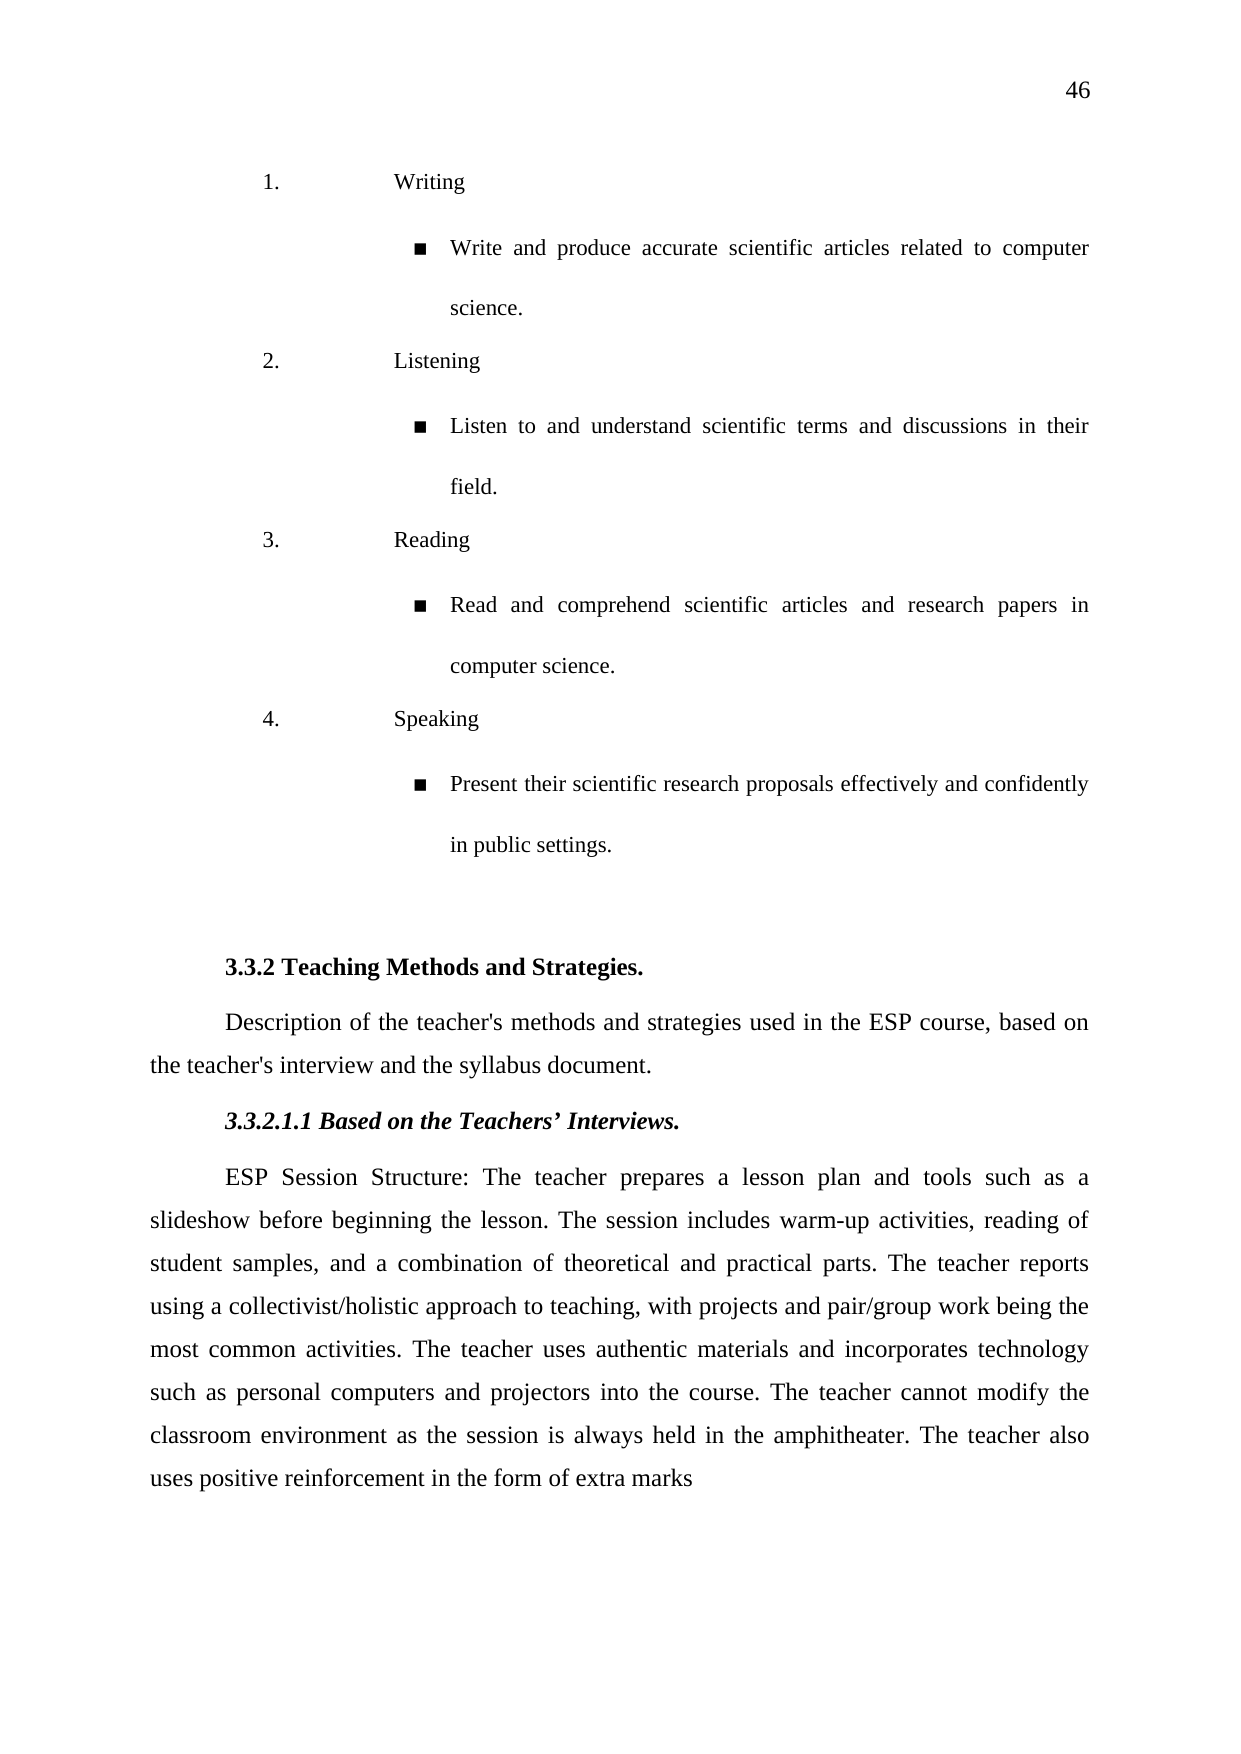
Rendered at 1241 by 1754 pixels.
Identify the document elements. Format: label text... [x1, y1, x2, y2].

text ESP Session Structure: The teacher prepares a lesson plan and tools such as a slideshow before beginning the lesson. The session includes warm-up activities, reading of student samples, and a combination of theoretical and practical parts. The teacher reports using a collectivist/holistic approach to teaching, with projects and pair/group work being the most common activities. The teacher uses authentic materials and incorporates technology such as personal computers and projectors into the course. The teacher cannot modify the classroom environment as the session is always held in the amphitheater. The teacher also uses positive reinforcement in the form of extra marks [150, 1162, 1090, 1492]
list Present their scientific research proposals effectively and confidently in public settings. [412, 757, 1090, 857]
list Listening [262, 347, 1090, 373]
subtitle 3.3.2 Teaching Methods and Strategies. [150, 952, 1090, 980]
list Write and produce accurate scientific articles related to computer science. [412, 221, 1090, 321]
list Writing [262, 168, 1090, 195]
subtitle 3.3.2.1.1 Based on the Teachers’ Interviews. [150, 1106, 1090, 1135]
text Description of the teacher's methods and strategies used in the ESP course, based on the teacher's interview and the syllabus document. [150, 1007, 1090, 1079]
list Read and comprehend scientific articles and research papers in computer science. [412, 579, 1090, 678]
list Reading [262, 526, 1090, 552]
list Speaking [262, 705, 1090, 731]
list Listen to and understand scientific terms and discussions in their field. [412, 400, 1090, 499]
